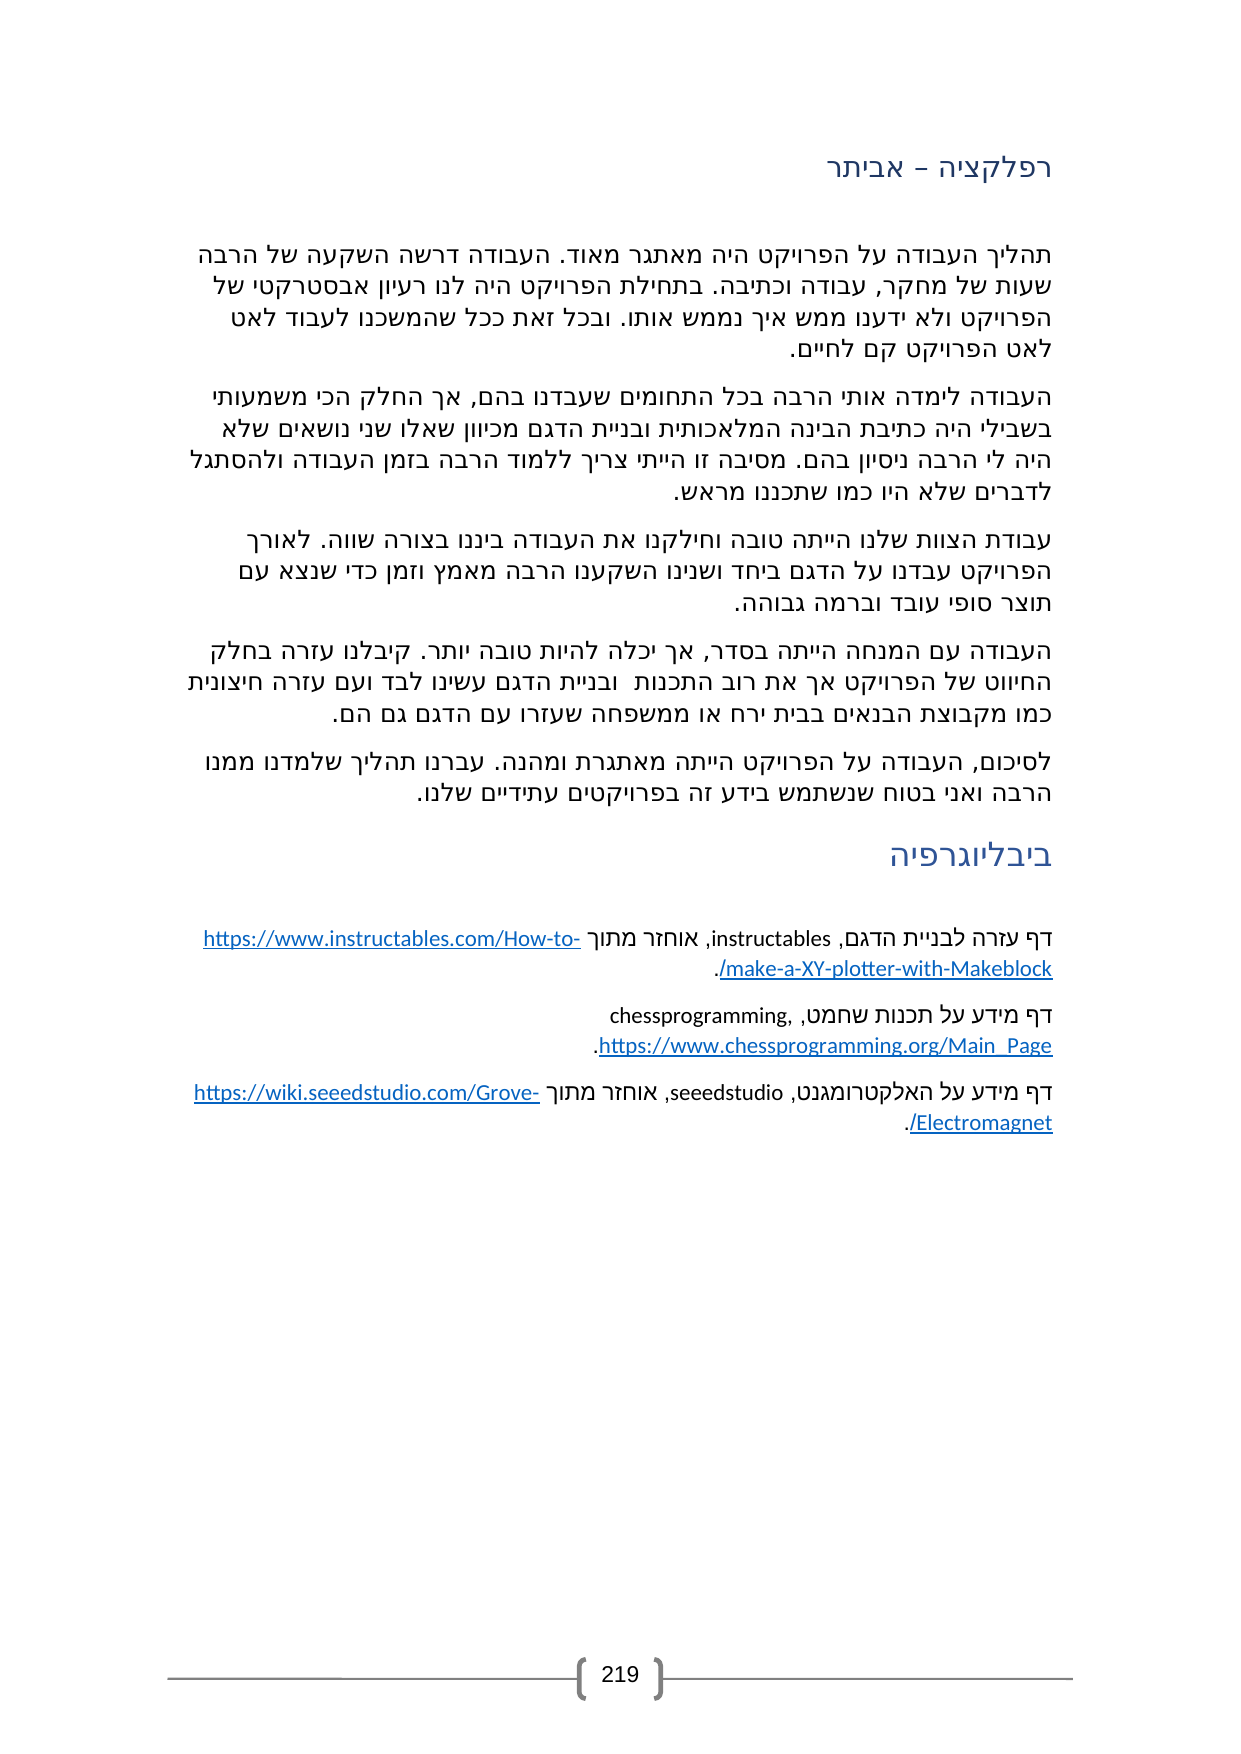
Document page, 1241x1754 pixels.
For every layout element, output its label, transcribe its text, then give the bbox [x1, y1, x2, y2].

text העבודה עם המנחה הייתה בסדר, אך יכלה להיות טובה יותר. קיבלנו עזרה בחלק החיווט של הפרויקט אך את רוב התכנות ובניית הדגם עשינו לבד ועם עזרה חיצונית כמו מקבוצת הבנאים בבית ירח או ממשפחה שעזרו עם הדגם גם הם. [187, 636, 1053, 728]
subtitle רפלקציה – אביתר [187, 150, 1053, 184]
text תהליך העבודה על הפרויקט היה מאתגר מאוד. העבודה דרשה השקעה של הרבה שעות של מחקר, עבודה וכתיבה. בתחילת הפרויקט היה לנו רעיון אבסטרקטי של הפרויקט ולא ידענו ממש איך נממש אותו. ובכל זאת ככל שהמשכנו לעבוד לאט לאט הפרויקט קם לחיים. [187, 240, 1053, 364]
text דף מידע על האלקטרומגנט, seeedstudio, אוחזר מתוך https://wiki.seeedstudio.com/Grove-Electromagnet/. [187, 1078, 1053, 1136]
subtitle ביבליוגרפיה [187, 835, 1053, 874]
text עבודת הצוות שלנו הייתה טובה וחילקנו את העבודה ביננו בצורה שווה. לאורך הפרויקט עבדנו על הדגם ביחד ושנינו השקענו הרבה מאמץ וזמן כדי שנצא עם תוצר סופי עובד וברמה גבוהה. [187, 525, 1053, 617]
text לסיכום, העבודה על הפרויקט הייתה מאתגרת ומהנה. עברנו תהליך שלמדנו ממנו הרבה ואני בטוח שנשתמש בידע זה בפרויקטים עתידיים שלנו. [187, 747, 1053, 808]
text העבודה לימדה אותי הרבה בכל התחומים שעבדנו בהם, אך החלק הכי משמעותי בשבילי היה כתיבת הבינה המלאכותית ובניית הדגם מכיוון שאלו שני נושאים שלא היה לי הרבה ניסיון בהם. מסיבה זו הייתי צריך ללמוד הרבה בזמן העבודה ולהסתגל לדברים שלא היו כמו שתכננו מראש. [187, 383, 1053, 506]
text דף מידע על תכנות שחמט, chessprogramming, https://www.chessprogramming.org/Main_Page. [187, 1001, 1053, 1059]
text דף עזרה לבניית הדגם, instructables, אוחזר מתוך https://www.instructables.com/How-to-make-a-XY-plotter-with-Makeblock/. [187, 924, 1053, 982]
